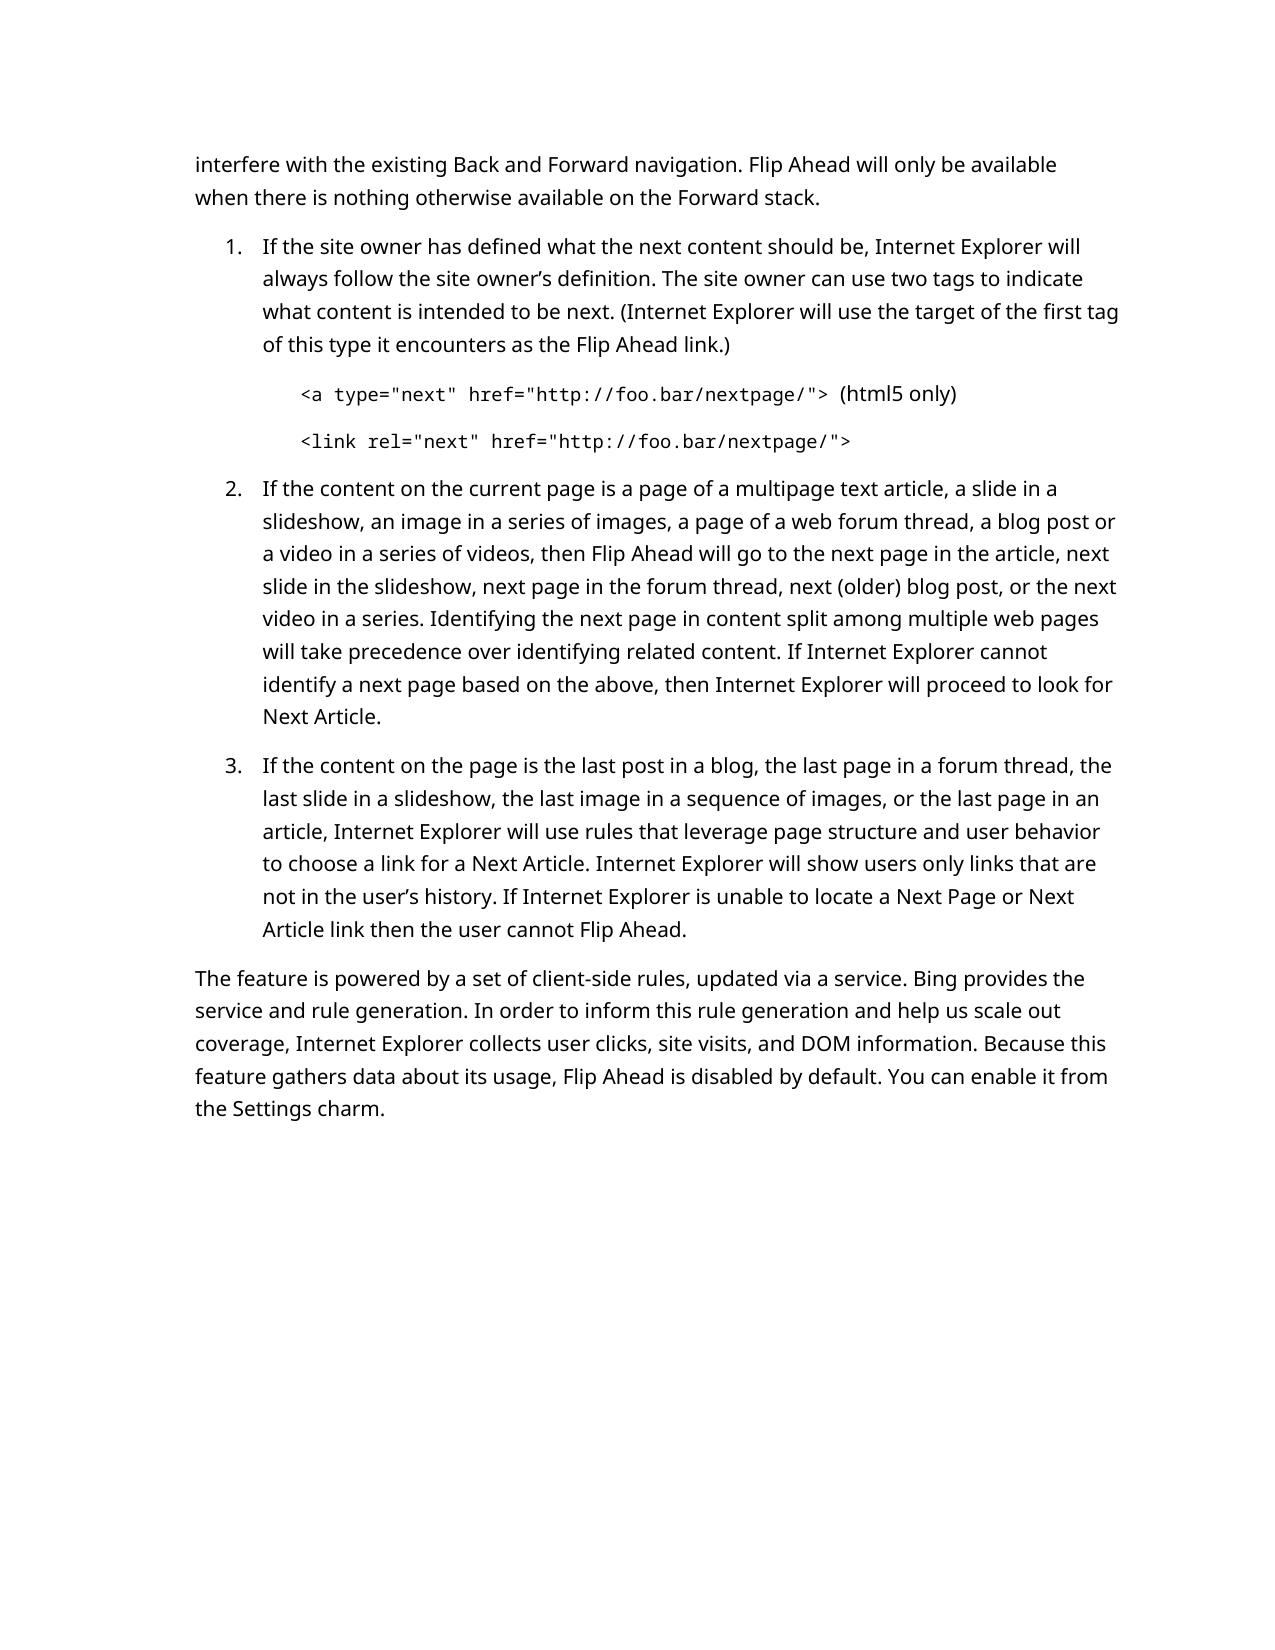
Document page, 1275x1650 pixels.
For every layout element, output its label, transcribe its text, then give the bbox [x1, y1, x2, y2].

text The feature is powered by a set of client-side rules, updated via a service. Bing provides the service and rule generation. In order to inform this rule generation and help us scale out coverage, Internet Explorer collects user clicks, site visits, and DOM information. Because this feature gathers data about its usage, Flip Ahead is disabled by default. You can enable it from the Settings charm. [195, 964, 1110, 1123]
text <link rel="next" href="http://foo.bar/nextpage/"> [300, 428, 1110, 454]
text <a type="next" href="http://foo.bar/nextpage/"> (html5 only) [300, 379, 1110, 407]
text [195, 150, 1110, 211]
list If the content on the current page is a page of a multipage text article, a slide in a slideshow, an image in a series of images, a page of a web forum thread, a blog post or a video in a series of videos, then Flip Ahead will go to the next page in the article, next slide in the slideshow, next page in the forum thread, next (older) blog post, or the next video in a series. Identifying the next page in content split among multiple web pages will take precedence over identifying related content. If Internet Explorer cannot identify a next page based on the above, then Internet Explorer will proceed to look for Next Article. [225, 474, 1125, 731]
list If the content on the page is the last post in a blog, the last page in a forum thread, the last slide in a slideshow, the last image in a sequence of images, or the last page in an article, Internet Explorer will use rules that leverage page structure and user behavior to choose a link for a Next Article. Internet Explorer will show users only links that are not in the user’s history. If Internet Explorer is unable to locate a Next Page or Next Article link then the user cannot Flip Ahead. [225, 752, 1125, 943]
list If the site owner has defined what the next content should be, Internet Explorer will always follow the site owner’s definition. The site owner can use two tags to indicate what content is intended to be next. (Internet Explorer will use the target of the first tag of this type it encounters as the Flip Ahead link.) [225, 232, 1125, 358]
